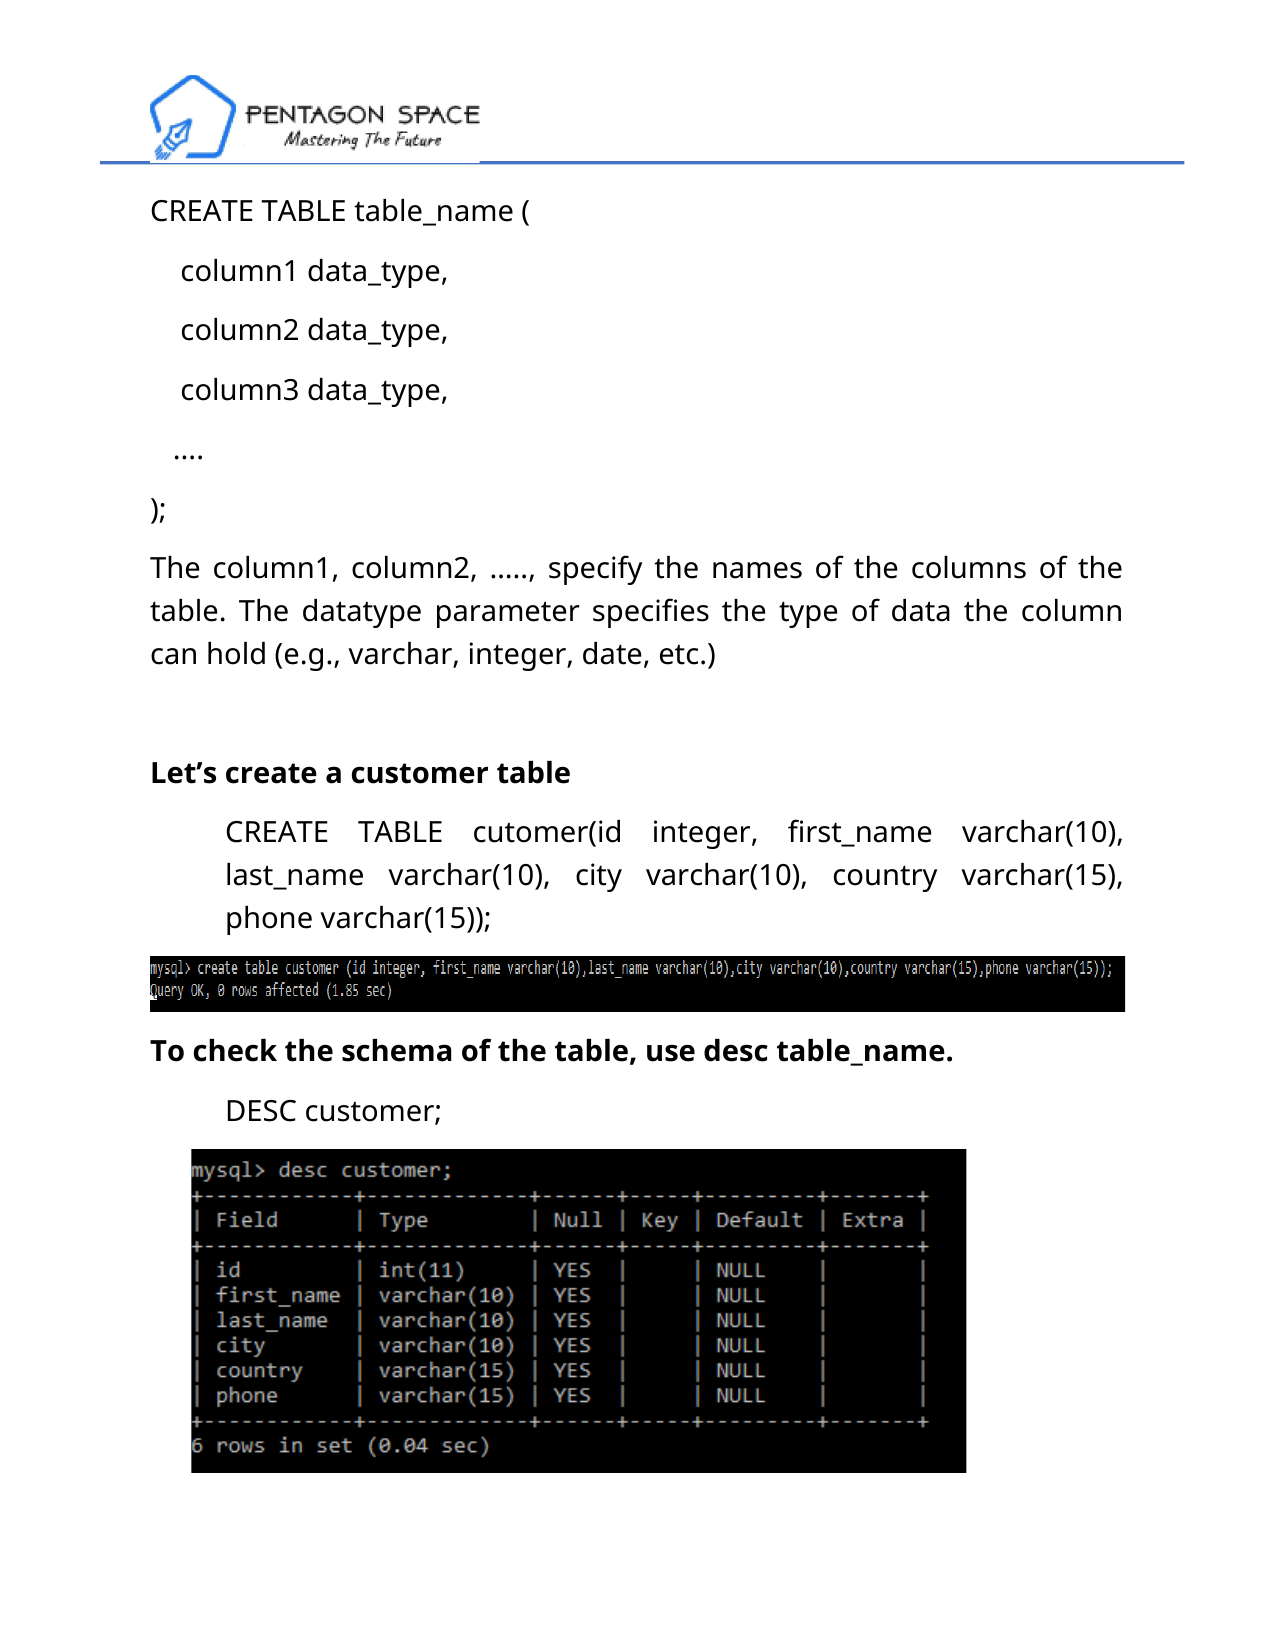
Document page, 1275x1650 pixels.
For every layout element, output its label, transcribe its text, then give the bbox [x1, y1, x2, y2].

picture [191, 1149, 967, 1473]
text .... [150, 429, 1125, 468]
picture [150, 75, 480, 163]
text To check the schema of the table, use desc table_name. [150, 1030, 1125, 1070]
text column3 data_type, [150, 369, 1125, 409]
text Let’s create a customer table [150, 752, 1125, 792]
picture [150, 956, 1125, 1012]
text DESC customer; [150, 1090, 1125, 1129]
text ); [150, 488, 1125, 528]
text The column1, column2, ….., specify the names of the columns of the table. The datatype parameter specifies the type of data the column can hold (e.g., varchar, integer, date, etc.) [150, 548, 1125, 673]
text column2 data_type, [150, 310, 1125, 349]
text CREATE TABLE cutomer(id integer, first_name varchar(10), last_name varchar(10), city varchar(10), country varchar(15), phone varchar(15)); [225, 812, 1125, 937]
text column1 data_type, [150, 250, 1125, 290]
text CREATE TABLE table_name ( [150, 191, 1125, 230]
